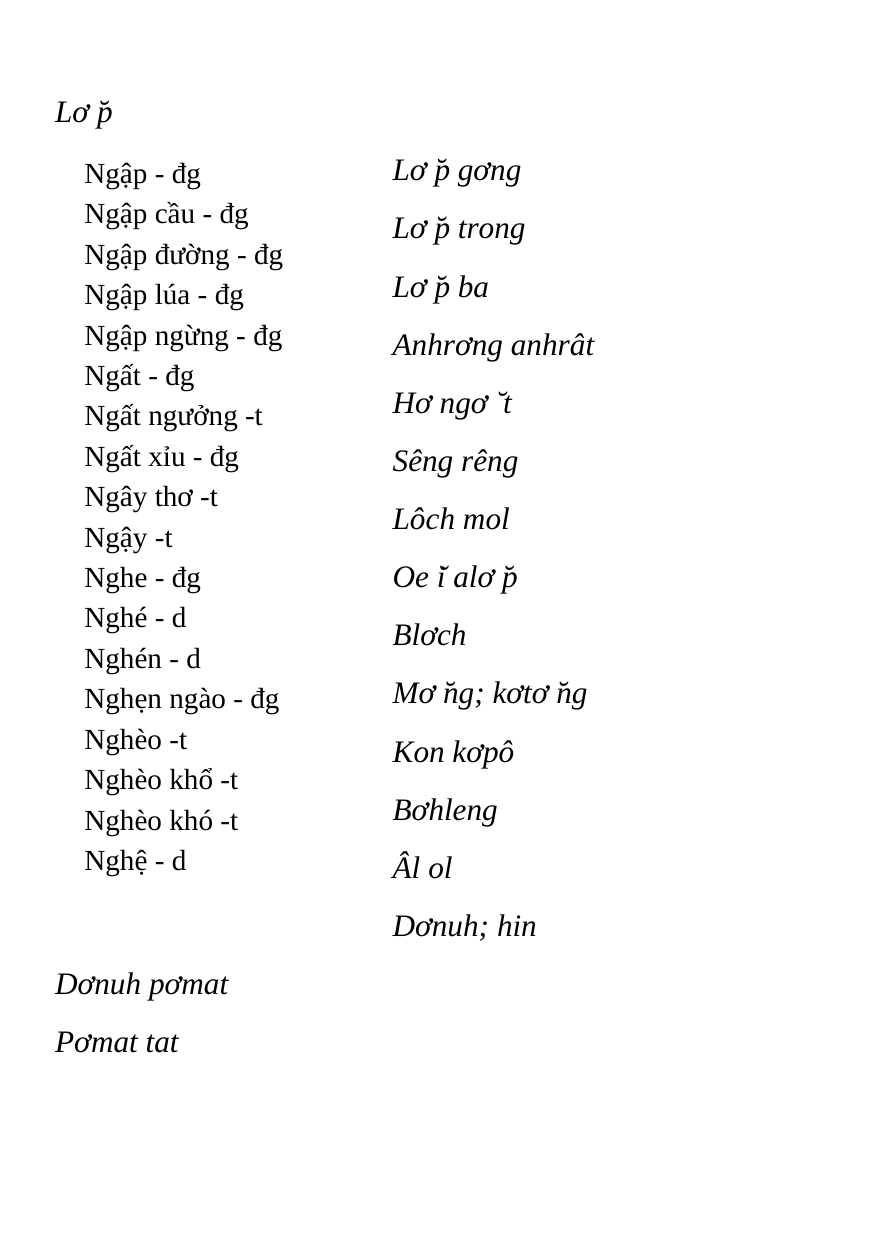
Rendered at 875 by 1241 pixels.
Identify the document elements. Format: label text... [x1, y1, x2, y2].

text Pơmat tat [55, 1023, 672, 1059]
text Sêng rêng [55, 442, 672, 478]
text Mơ ̆ng; kơtơ ̆ng [55, 675, 654, 711]
text Lôch mol [55, 500, 672, 536]
text Kon kơpô [55, 733, 654, 769]
text Blơch [55, 617, 672, 653]
text Oe ̆i alơ ̆p [55, 558, 672, 594]
text Bơhleng [55, 791, 654, 827]
text Hơ ngơ ̆ t [55, 384, 672, 420]
text Lơ ̆p [55, 93, 654, 129]
text Lơ ̆p trong [55, 210, 654, 246]
text Dơnuh; hin [55, 907, 672, 943]
text Dơnuh pơmat [55, 965, 672, 1001]
text Anhrơng anhrât [55, 326, 672, 362]
text Lơ ̆p ba [55, 268, 654, 304]
text Âl ol [55, 849, 654, 885]
text Lơ ̆p gơng [55, 152, 654, 188]
